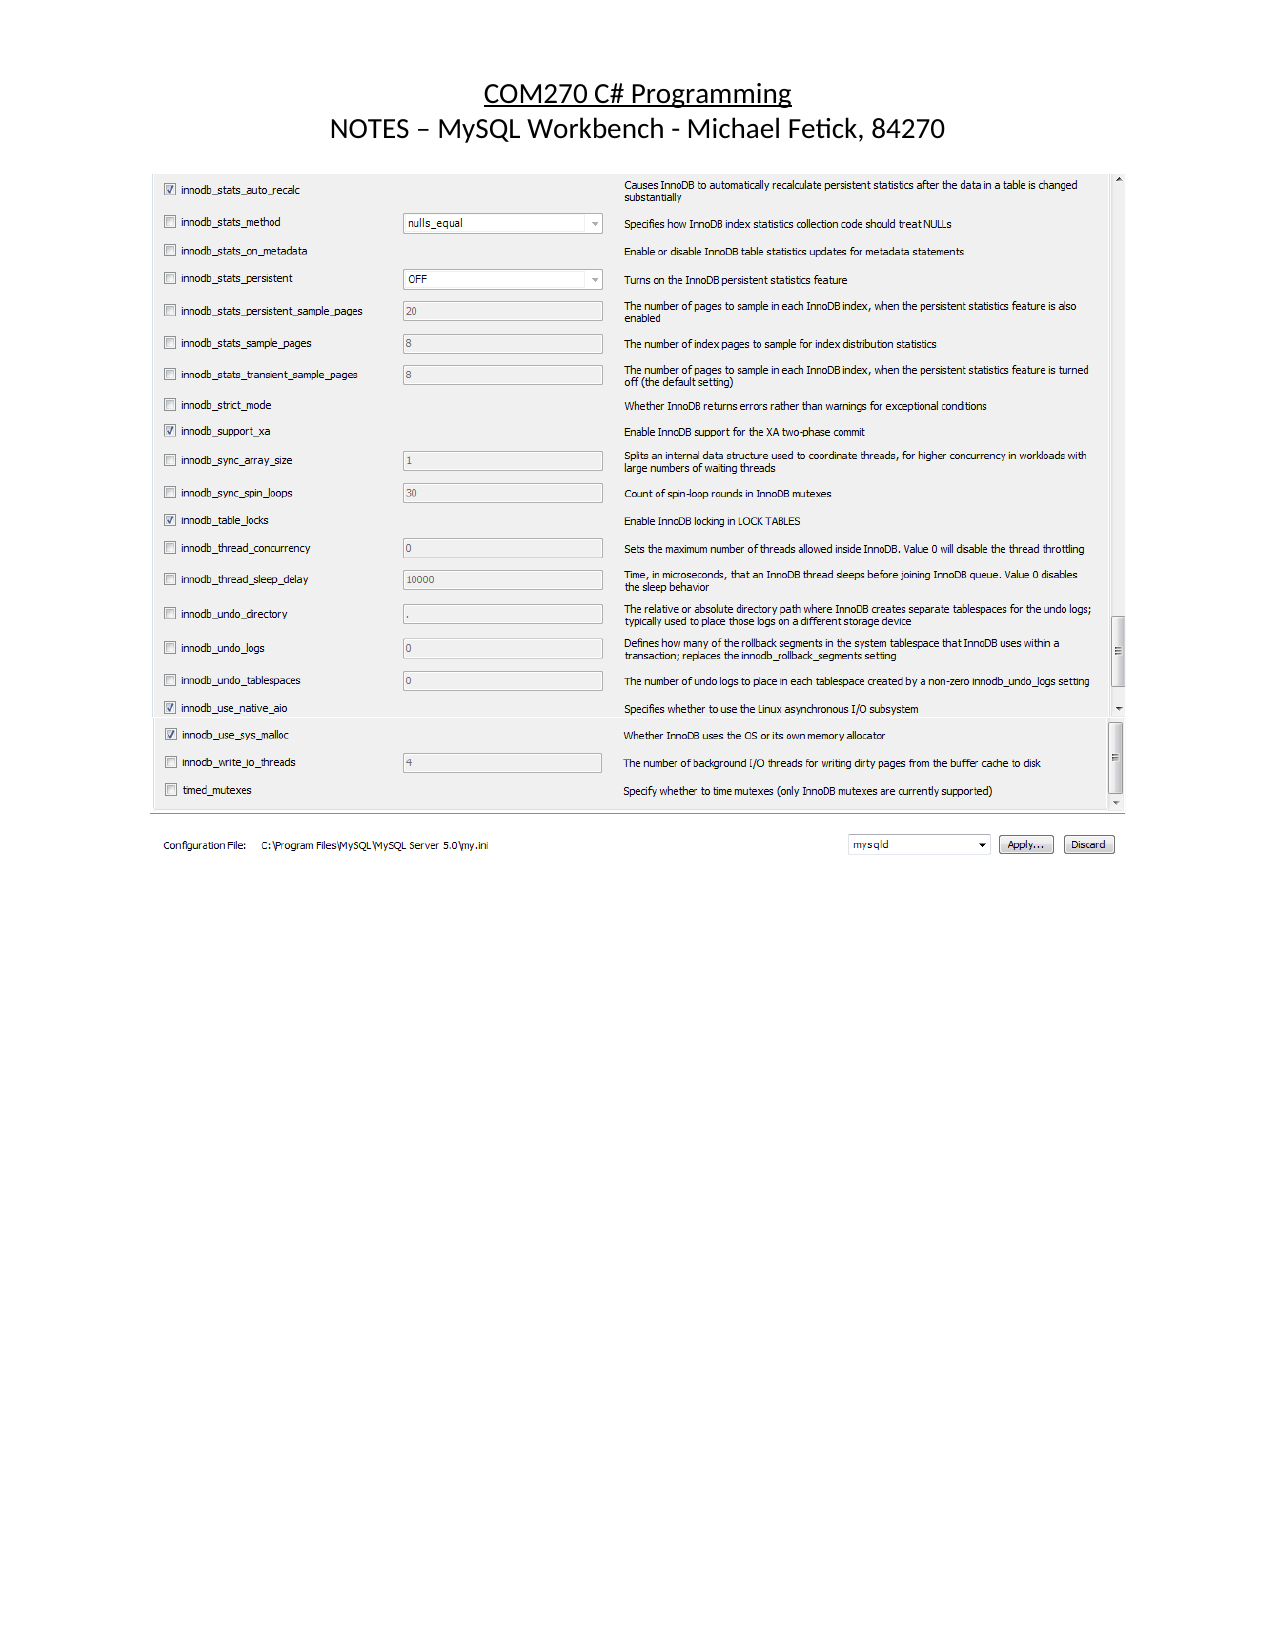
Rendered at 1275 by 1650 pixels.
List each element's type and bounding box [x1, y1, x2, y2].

picture [150, 174, 1125, 865]
